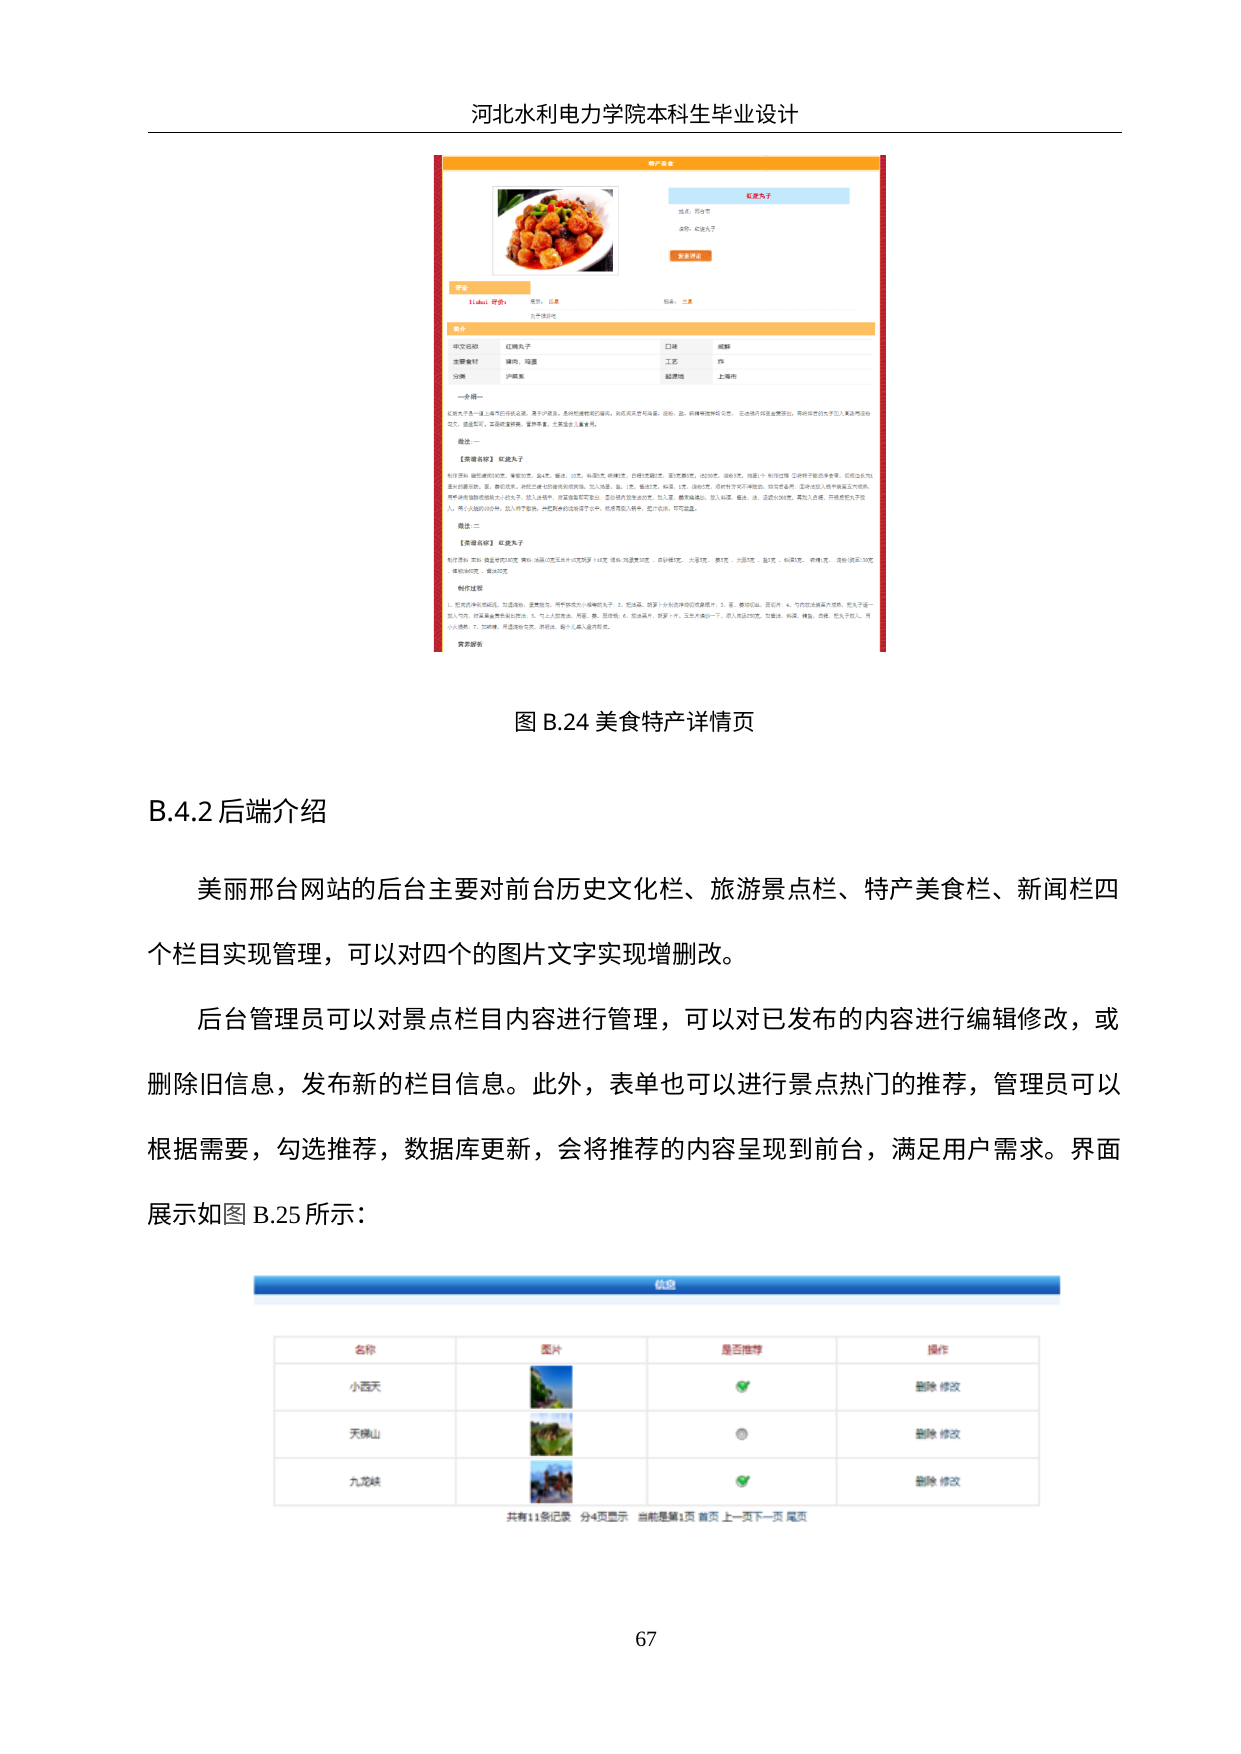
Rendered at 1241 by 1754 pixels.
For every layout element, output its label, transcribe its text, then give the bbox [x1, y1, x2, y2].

text 后台管理员可以对景点栏目内容进行管理，可以对已发布的内容进行编辑修改，或删除旧信息，发布新的栏目信息。此外，表单也可以进行景点热门的推荐，管理员可以根据需要，勾选推荐，数据库更新，会将推荐的内容呈现到前台，满足用户需求。界面展示如图B.25所示： [148, 985, 1122, 1245]
picture [251, 1270, 1068, 1532]
subtitle B.4.2后端介绍 [148, 778, 1122, 843]
picture [433, 155, 886, 652]
text 图B.24 美食特产详情页 [148, 688, 1122, 753]
text 美丽邢台网站的后台主要对前台历史文化栏、旅游景点栏、特产美食栏、新闻栏四个栏目实现管理，可以对四个的图片文字实现增删改。 [148, 855, 1122, 985]
